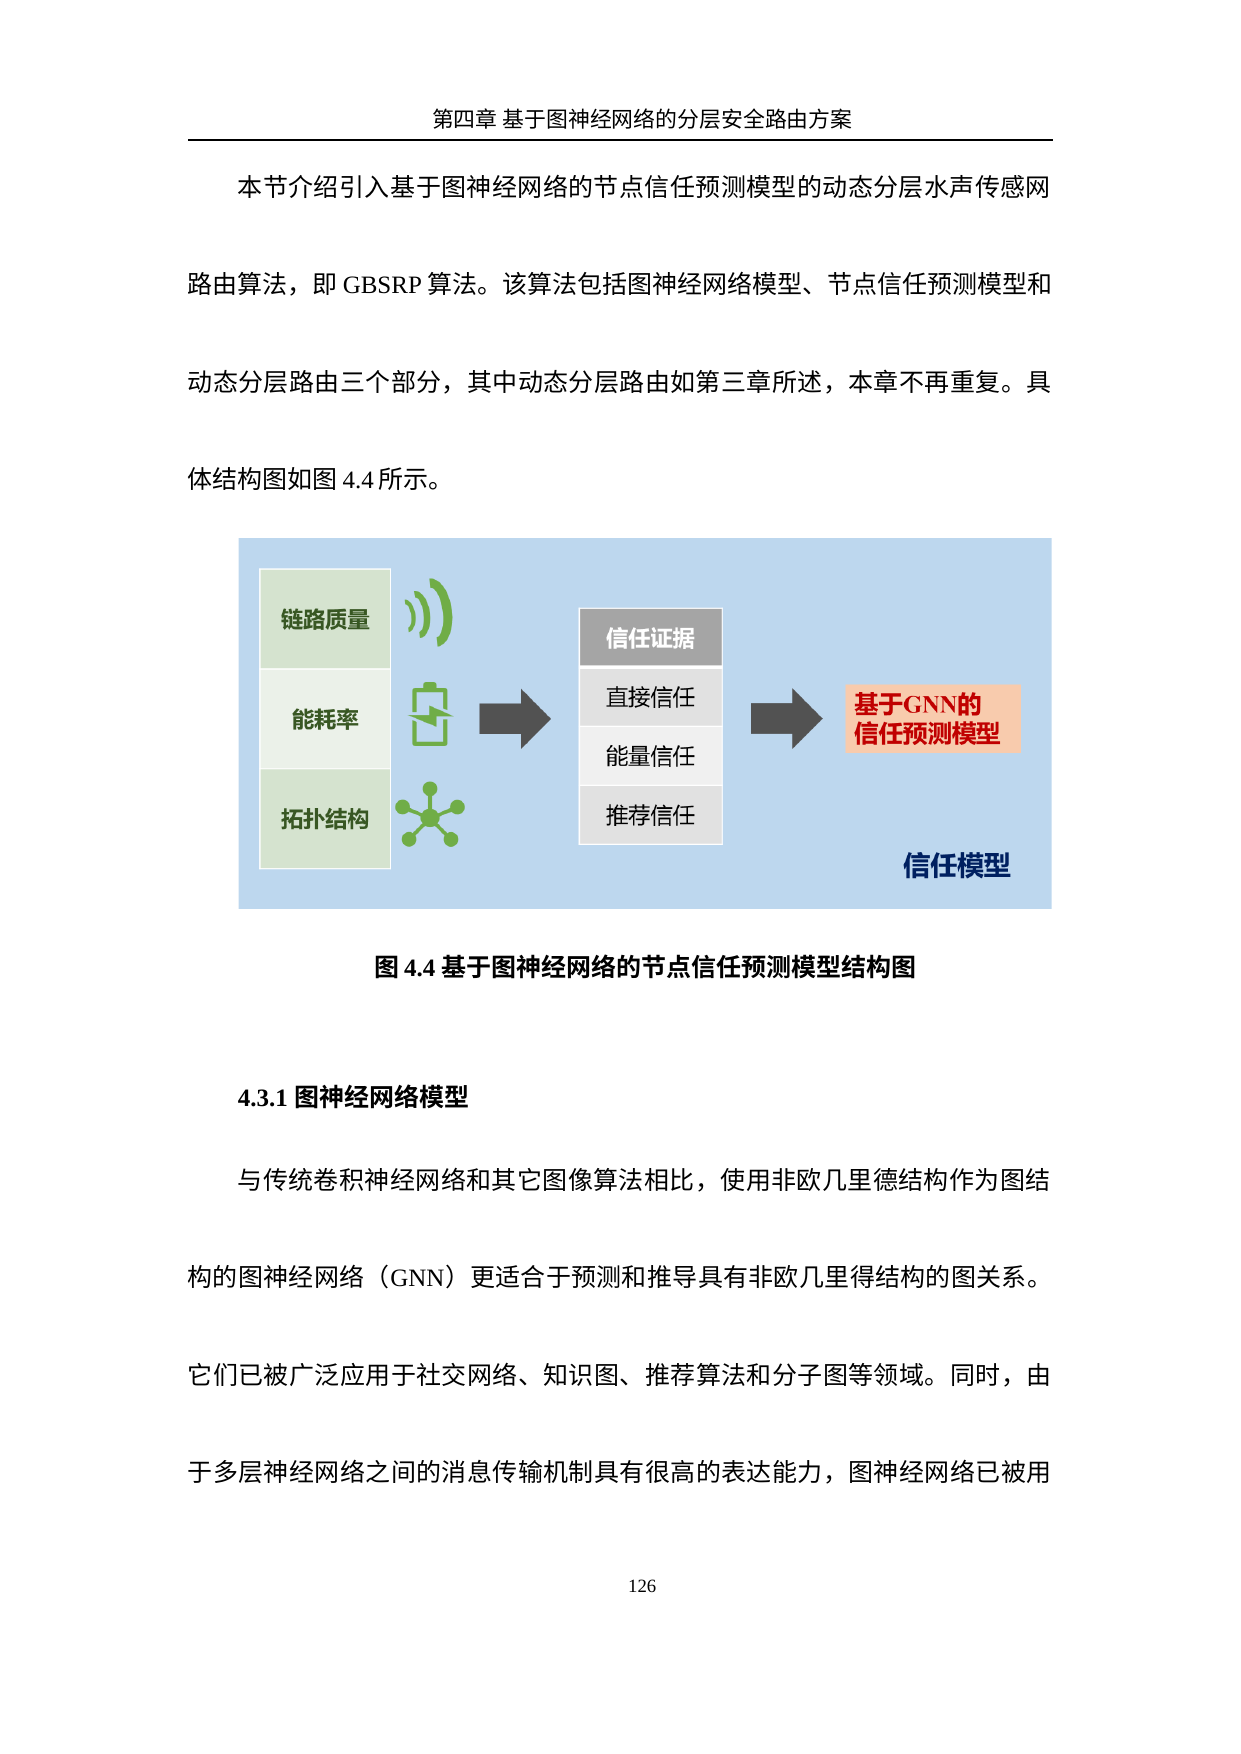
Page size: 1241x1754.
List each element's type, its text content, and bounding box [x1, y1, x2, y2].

text 本节介绍引入基于图神经网络的节点信任预测模型的动态分层水声传感网路由算法，即GBSRP算法。该算法包括图神经网络模型、节点信任预测模型和动态分层路由三个部分，其中动态分层路由如第三章所述，本章不再重复。具体结构图如图4.4所示。 [187, 153, 1053, 510]
text 4.3.1 图神经网络模型 [187, 1063, 1053, 1128]
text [187, 1146, 1053, 1503]
picture [238, 538, 1052, 909]
text 图4.4 基于图神经网络的节点信任预测模型结构图 [187, 933, 1053, 998]
